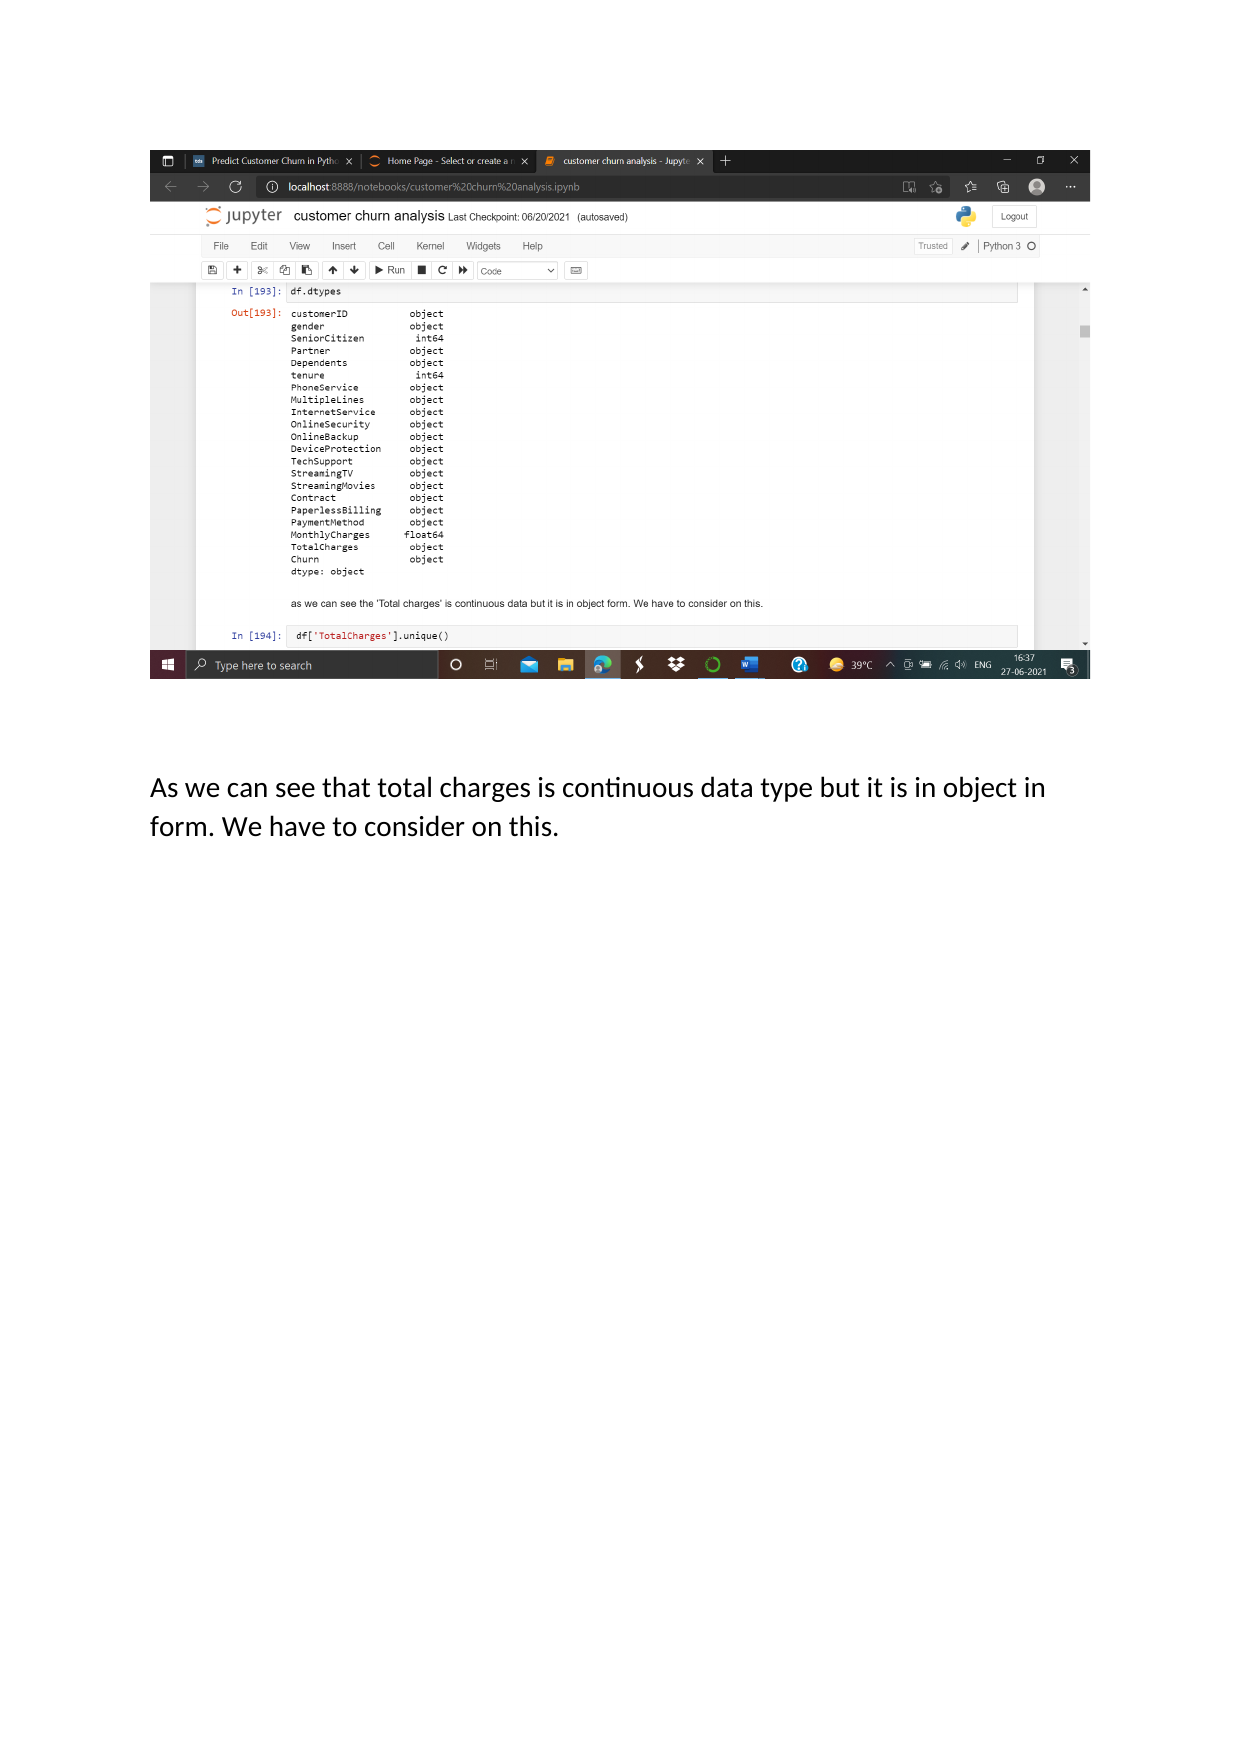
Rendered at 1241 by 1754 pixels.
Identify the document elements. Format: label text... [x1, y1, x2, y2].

text As we can see that total charges is continuous data type but it is in object in form. We have to consider on this. [150, 769, 1090, 843]
picture [150, 150, 1091, 679]
